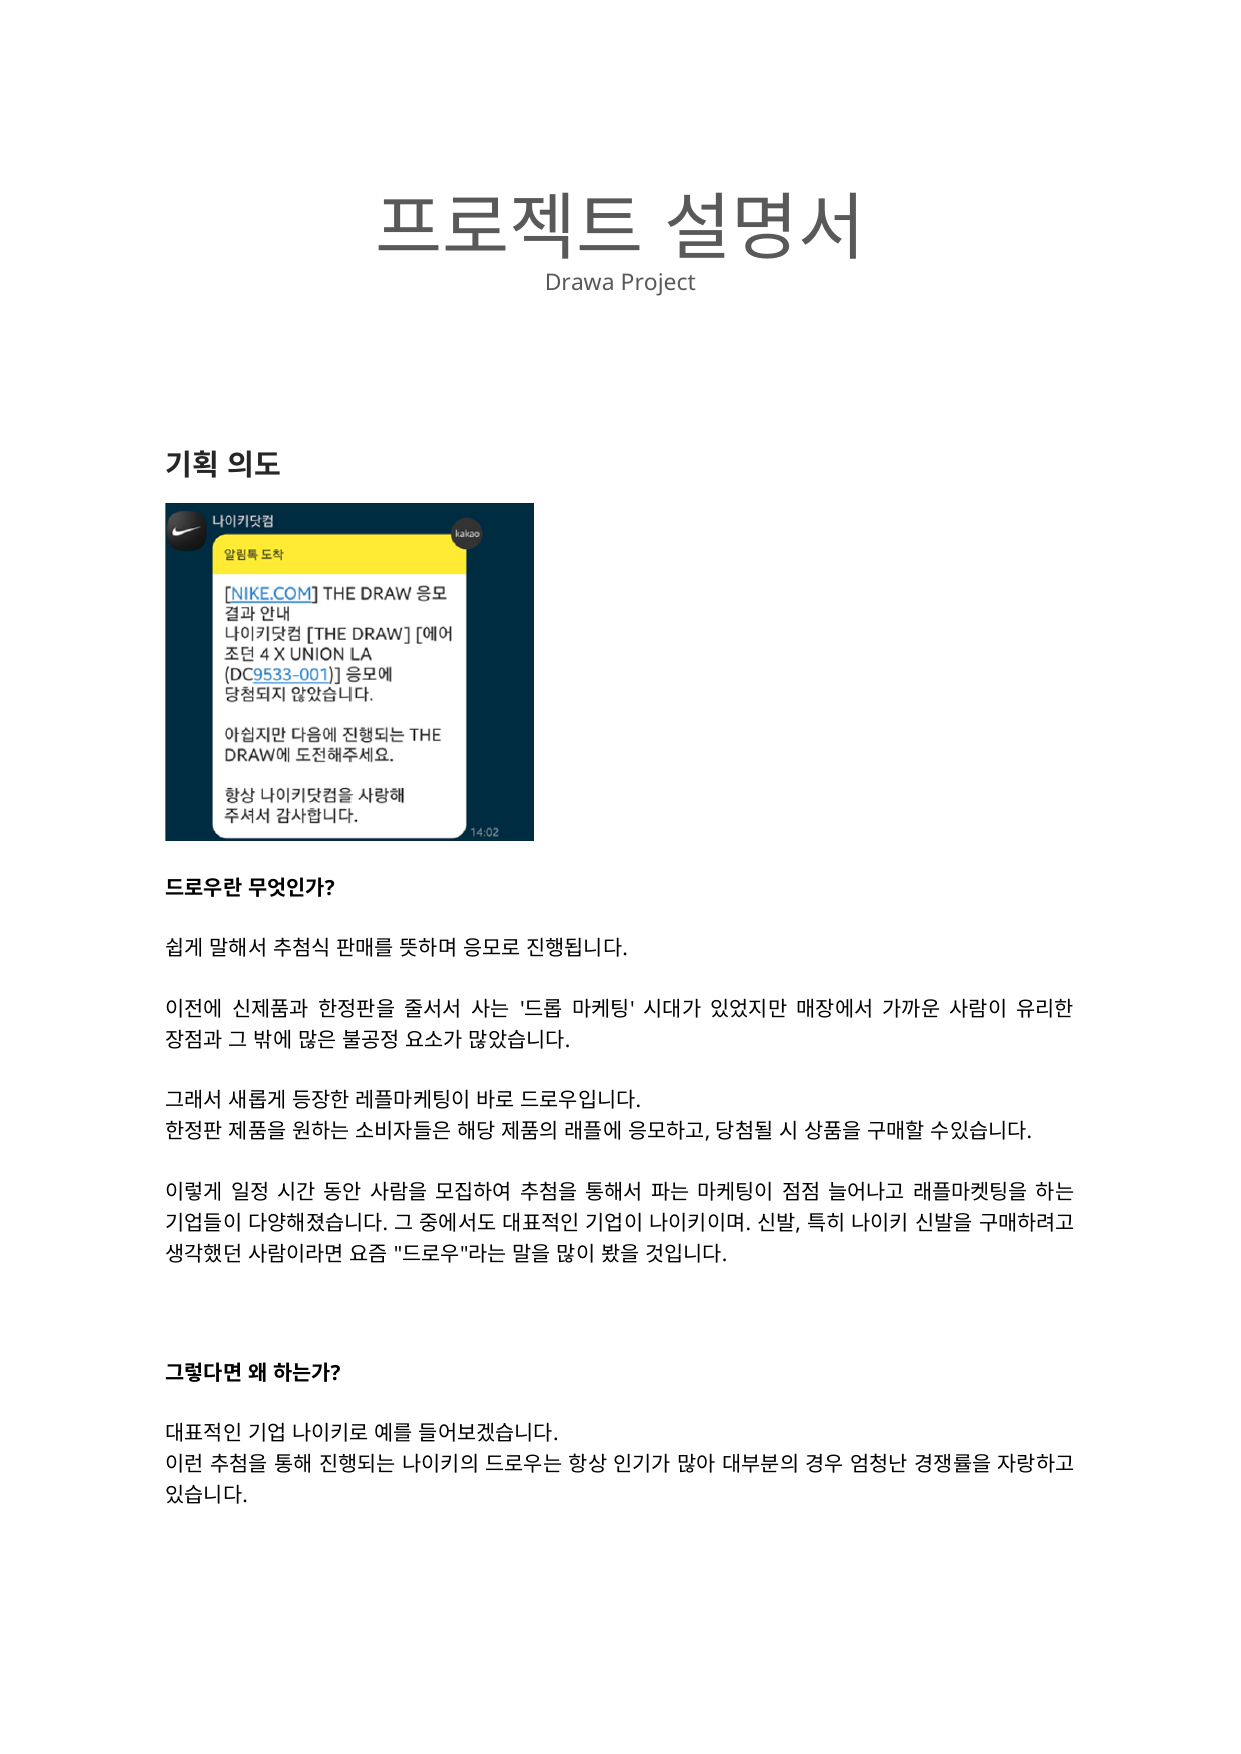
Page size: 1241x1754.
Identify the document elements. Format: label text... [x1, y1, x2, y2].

text 이런 추첨을 통해 진행되는 나이키의 드로우는 항상 인기가 많아 대부분의 경우 엄청난 경쟁률을 자랑하고 있습니다. [165, 1448, 1075, 1509]
text 대표적인 기업 나이키로 예를 들어보겠습니다. [165, 1417, 1075, 1447]
text 그래서 새롭게 등장한 레플마케팅이 바로 드로우입니다. [165, 1083, 1075, 1114]
picture [213, 515, 273, 527]
text 이렇게 일정 시간 동안 사람을 모집하여 추첨을 통해서 파는 마케팅이 점점 늘어나고 래플마켓팅을 하는 기업들이 다양해졌습니다. 그 중에서도 대표적인 기업이 나이키이며. 신발, 특히 나이키 신발을 구매하려고 생각했던 사람이라면 요즘 "드로우"라는 말을 많이 봤을 것입니다. [165, 1175, 1075, 1267]
text 한정판 제품을 원하는 소비자들은 해당 제품의 래플에 응모하고, 당첨될 시 상품을 구매할 수있습니다. [165, 1114, 1075, 1145]
picture [165, 511, 206, 550]
text 그렇다면 왜 하는가? [165, 1356, 1075, 1386]
text 드로우란 무엇인가? [165, 871, 1075, 901]
table_header 프로젝트 설명서 Drawa Project [165, 186, 1075, 393]
picture [211, 518, 482, 839]
text 쉽게 말해서 추첨식 판매를 뜻하며 응모로 진행됩니다. [165, 931, 1075, 962]
picture [485, 828, 498, 836]
subtitle 기획 의도 [165, 449, 1075, 483]
text 이전에 신제품과 한정판을 줄서서 사는 '드롭 마케팅' 시대가 있었지만 매장에서 가까운 사람이 유리한 장점과 그 밖에 많은 불공정 요소가 많았습니다. [165, 992, 1075, 1053]
